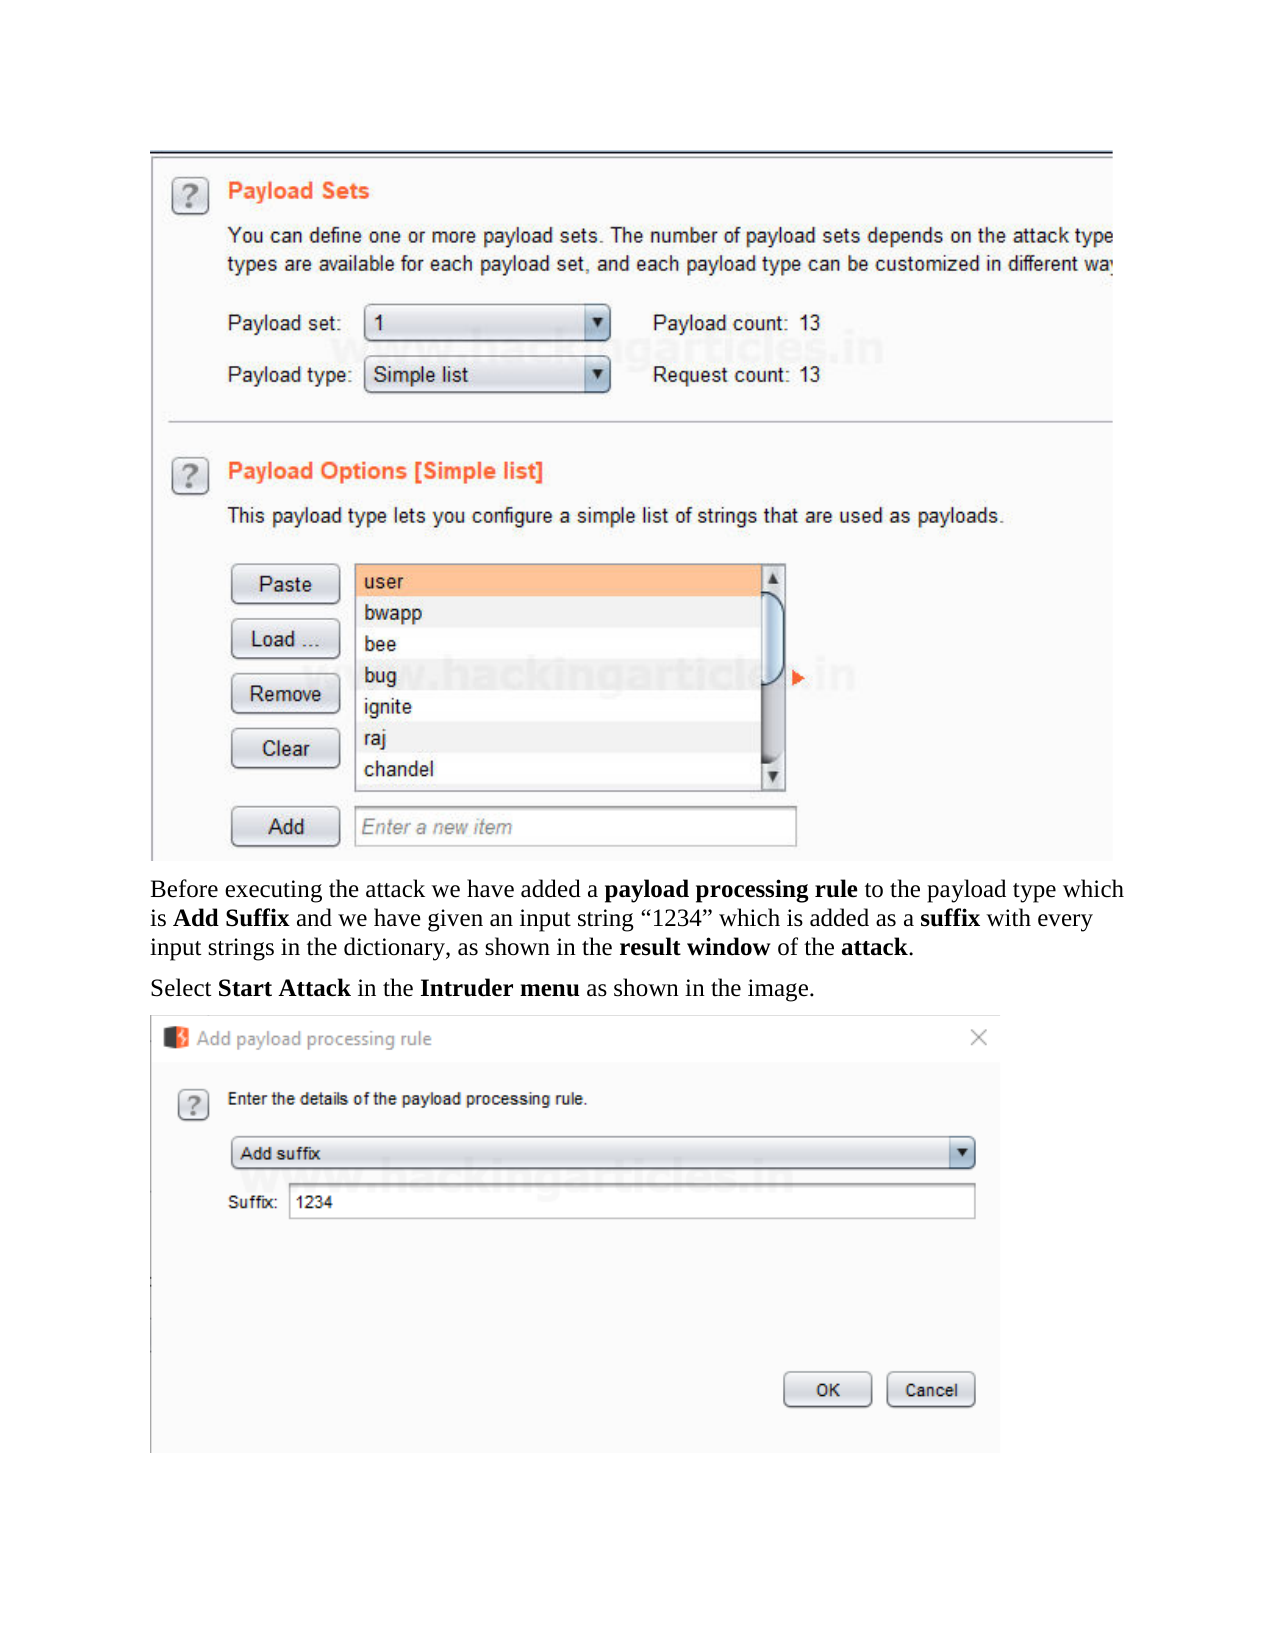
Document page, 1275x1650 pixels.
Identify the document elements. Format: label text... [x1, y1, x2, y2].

text Select Start Attack in the Intruder menu as shown in the image. [150, 973, 1131, 1002]
text Before executing the attack we have added a payload processing rule to the payload type which is Add Suffix and we have given an input string “1234” which is added as a suffix with every input strings in the dictionary, as shown in the result window of the attack. [150, 874, 1124, 961]
picture [150, 150, 1113, 861]
picture [150, 1015, 1001, 1453]
